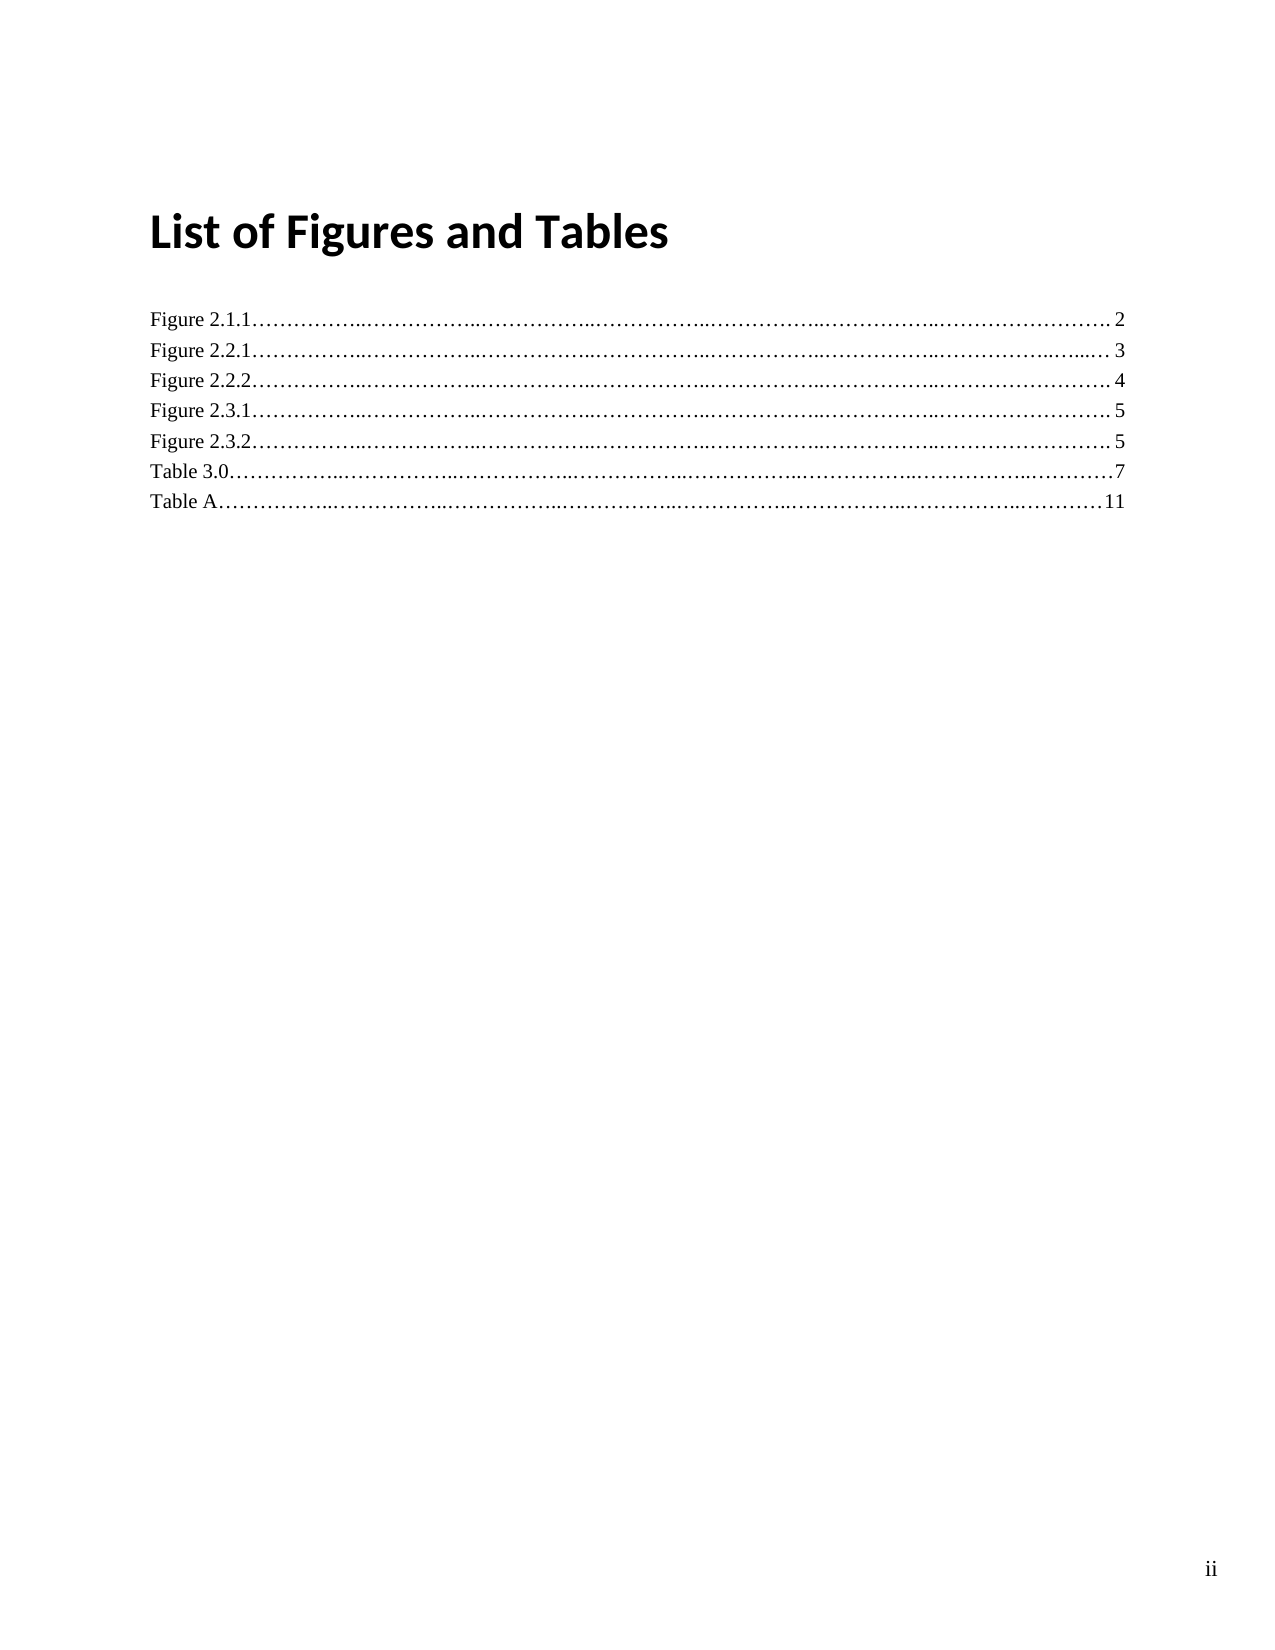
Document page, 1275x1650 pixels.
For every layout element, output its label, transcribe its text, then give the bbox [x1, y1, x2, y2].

subtitle List of Figures and Tables [150, 200, 1125, 261]
text Figure 2.3.1……………..……………..……………..……………..……………..……………..……………………. 5 [150, 398, 1125, 422]
text Figure 2.1.1……………..……………..……………..……………..……………..……………..……………………. 2 [150, 307, 1125, 331]
text Table A……………..……………..……………..……………..……………..……………..……………..………… 11 [150, 489, 1125, 513]
text Figure 2.2.2……………..……………..……………..……………..……………..……………..……………………. 4 [150, 368, 1125, 392]
text Figure 2.3.2……………..……………..……………..……………..……………..……………..……………………. 5 [150, 429, 1125, 453]
text Table 3.0……………..……………..……………..……………..……………..……………..……………..………… 7 [150, 459, 1125, 483]
text Figure 2.2.1……………..……………..……………..……………..……………..……………..……………..…...… 3 [150, 338, 1125, 362]
